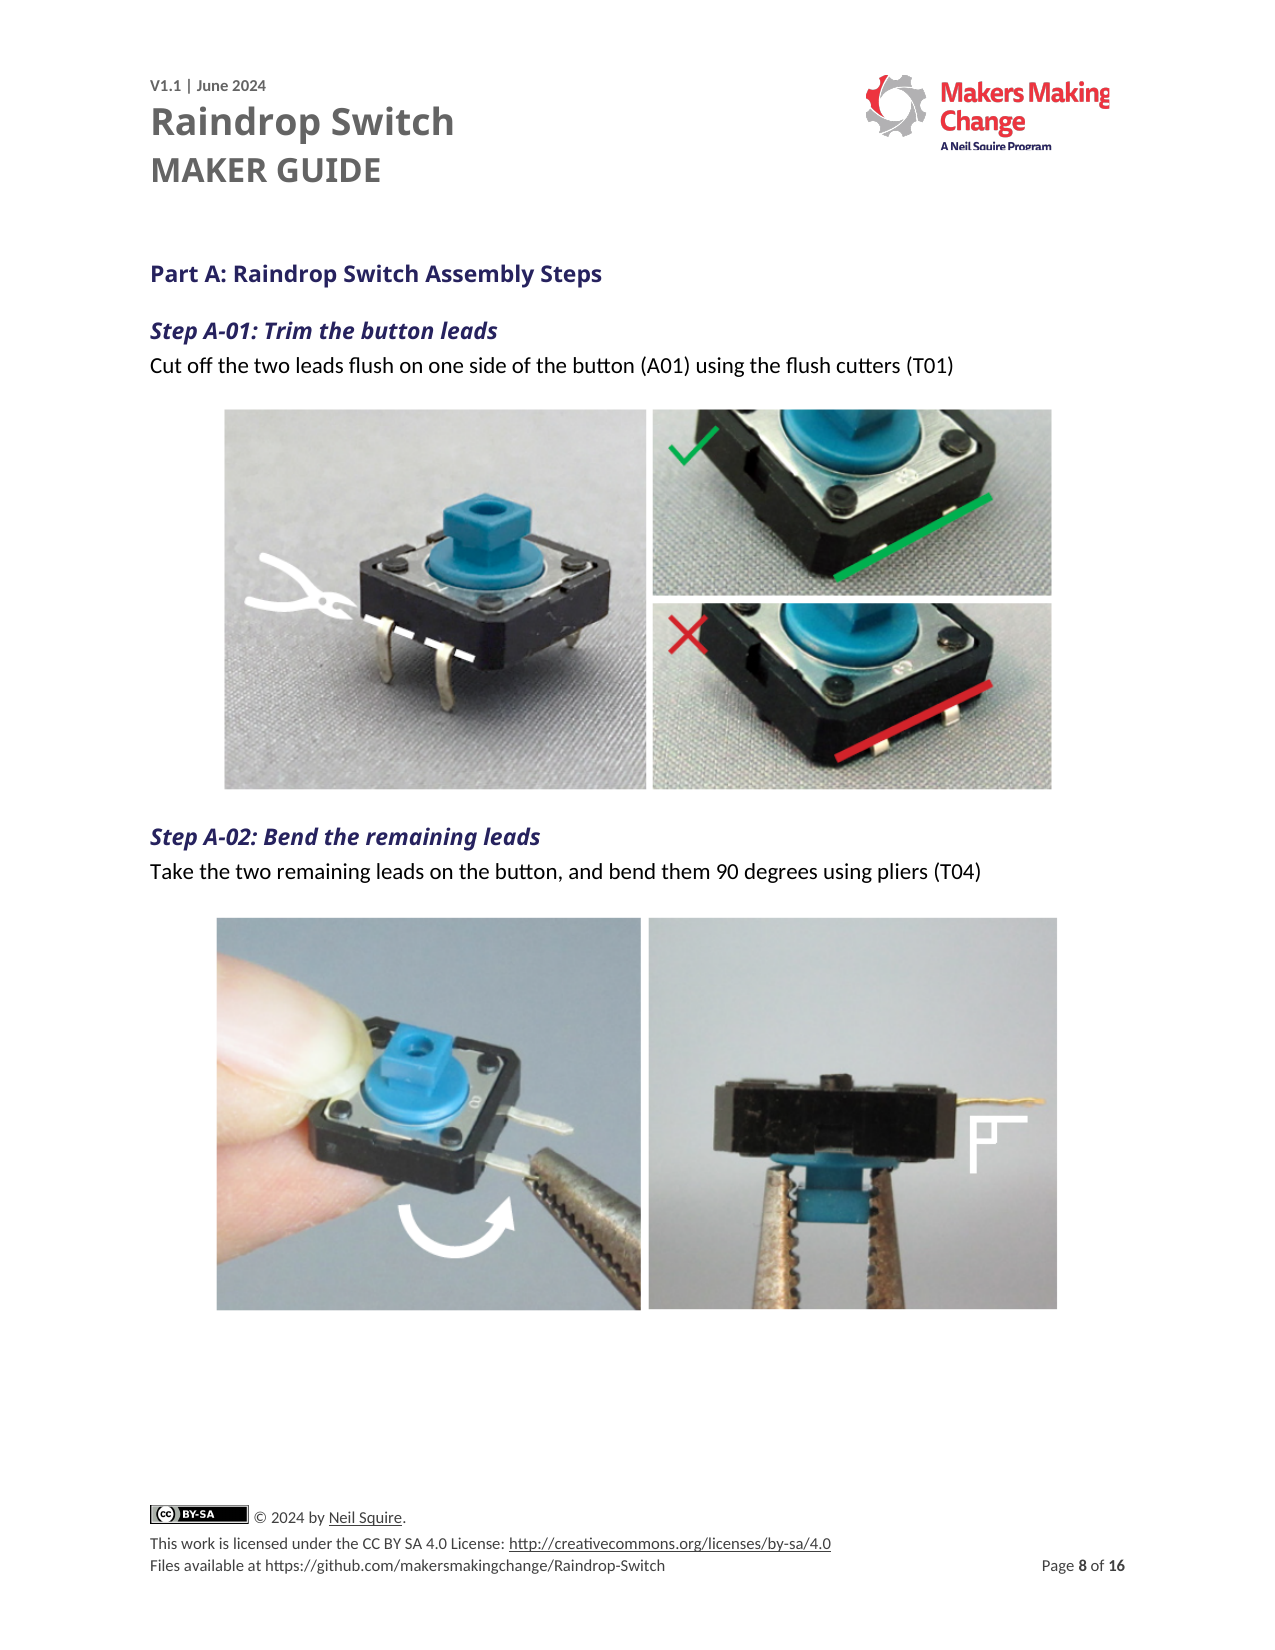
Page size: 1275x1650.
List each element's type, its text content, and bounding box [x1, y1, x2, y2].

text Cut off the two leads flush on one side of the button (A01) using the flush cutters (T01) [150, 351, 1125, 379]
subtitle Step A-02: Bend the remaining leads [150, 821, 1125, 853]
picture [218, 403, 1057, 797]
picture [211, 910, 1064, 1316]
subtitle Step A-01: Trim the button leads [150, 315, 1125, 346]
picture [150, 1505, 249, 1524]
subtitle Part A: Raindrop Switch Assembly Steps [150, 258, 1125, 289]
picture [865, 75, 1110, 151]
text Take the two remaining leads on the button, and bend them 90 degrees using pliers (T04) [150, 857, 1125, 885]
